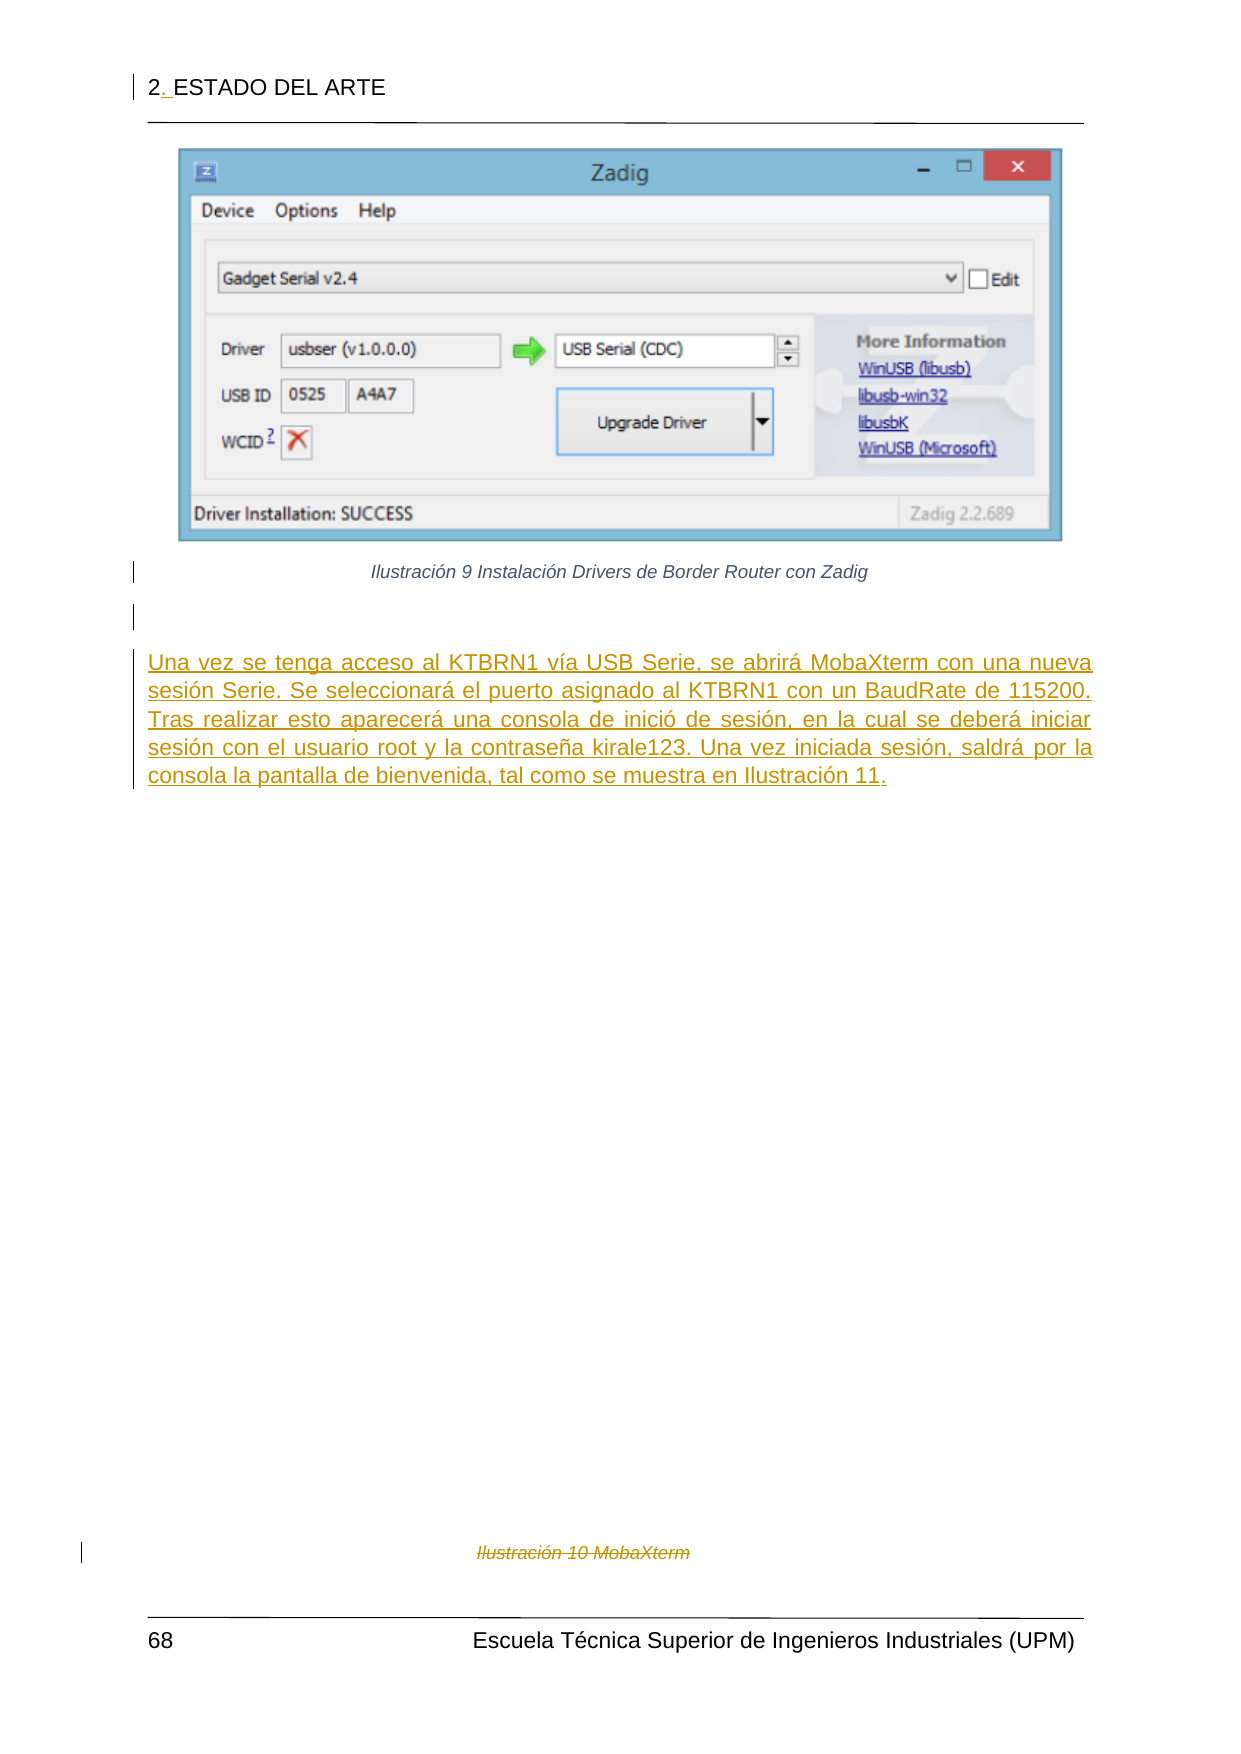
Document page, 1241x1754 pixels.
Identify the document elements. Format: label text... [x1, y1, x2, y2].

picture [177, 147, 1063, 543]
